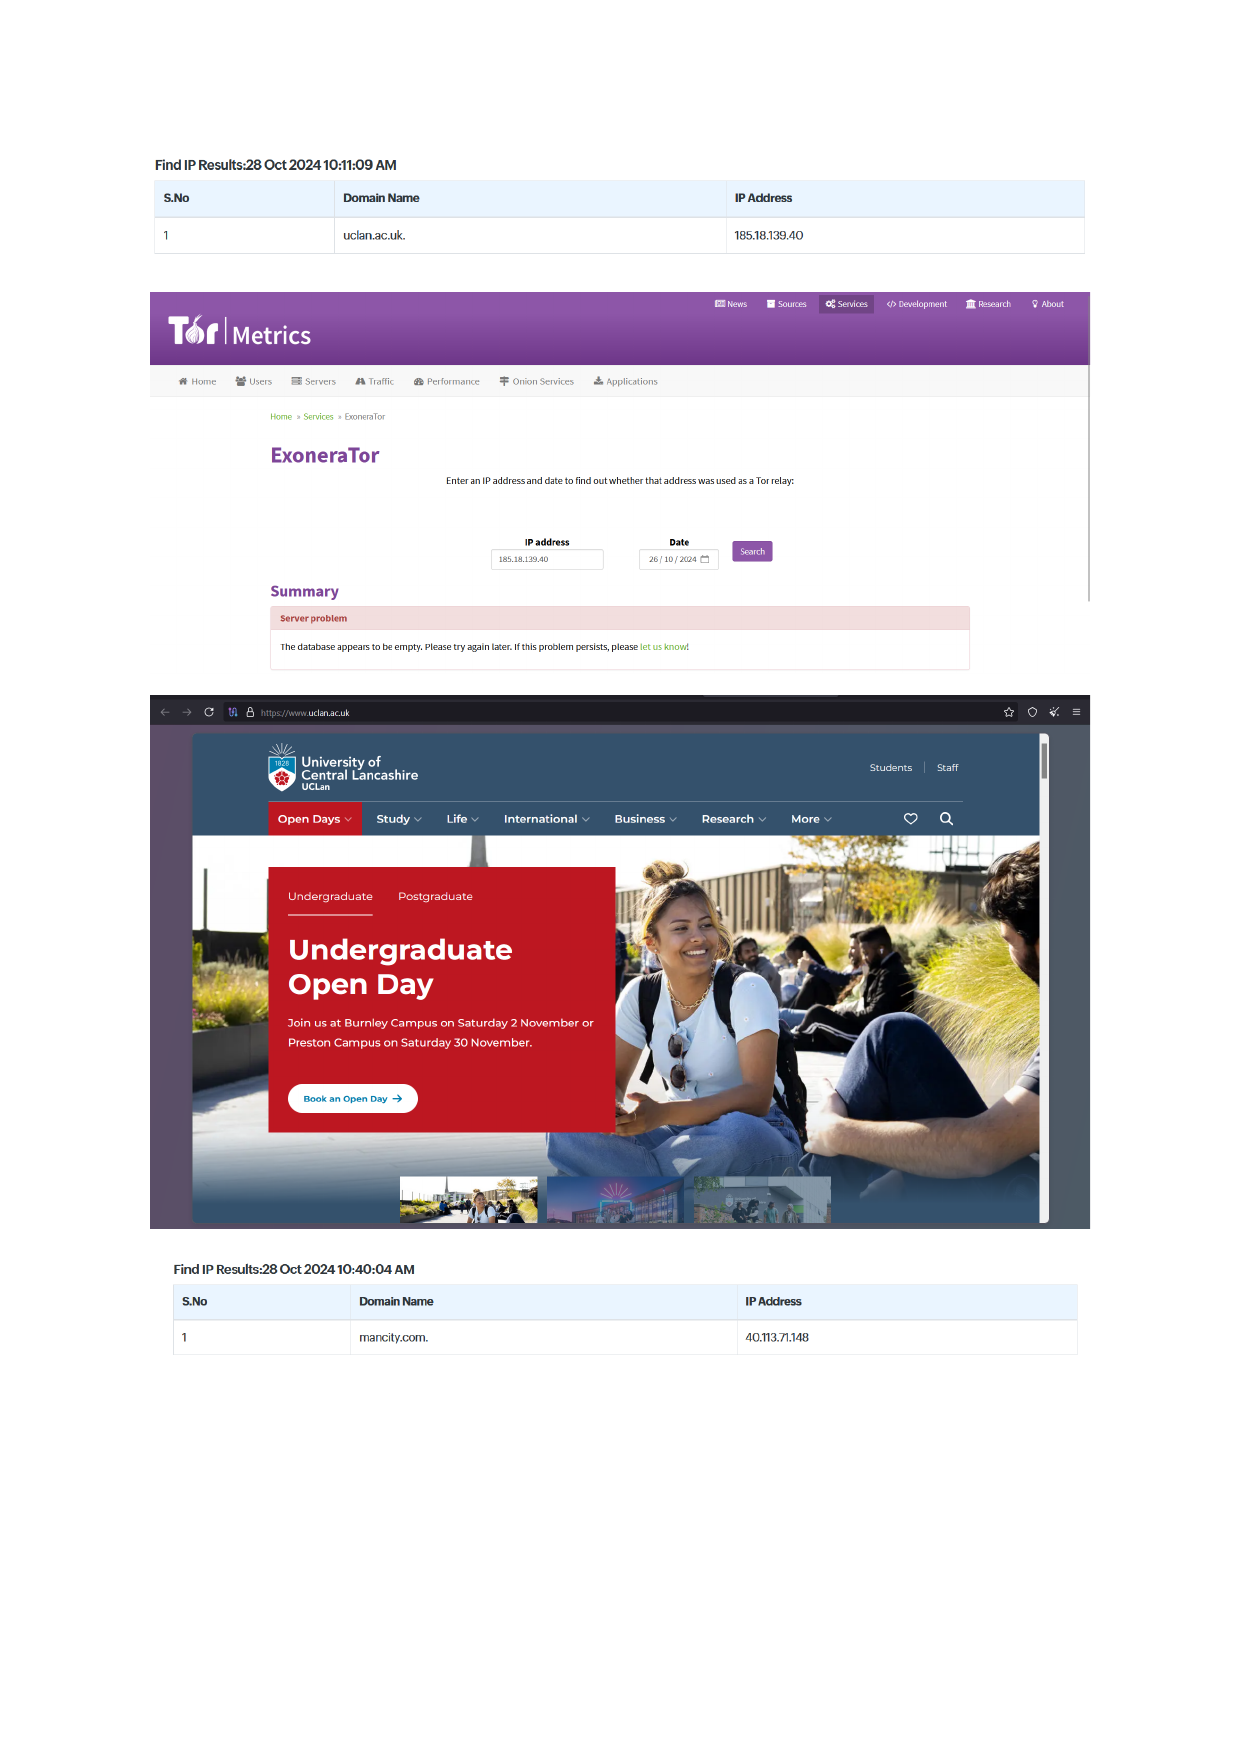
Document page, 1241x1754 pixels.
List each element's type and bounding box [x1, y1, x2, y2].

picture [150, 1250, 1091, 1368]
picture [150, 292, 1091, 674]
picture [150, 150, 1091, 271]
picture [150, 695, 1091, 1229]
